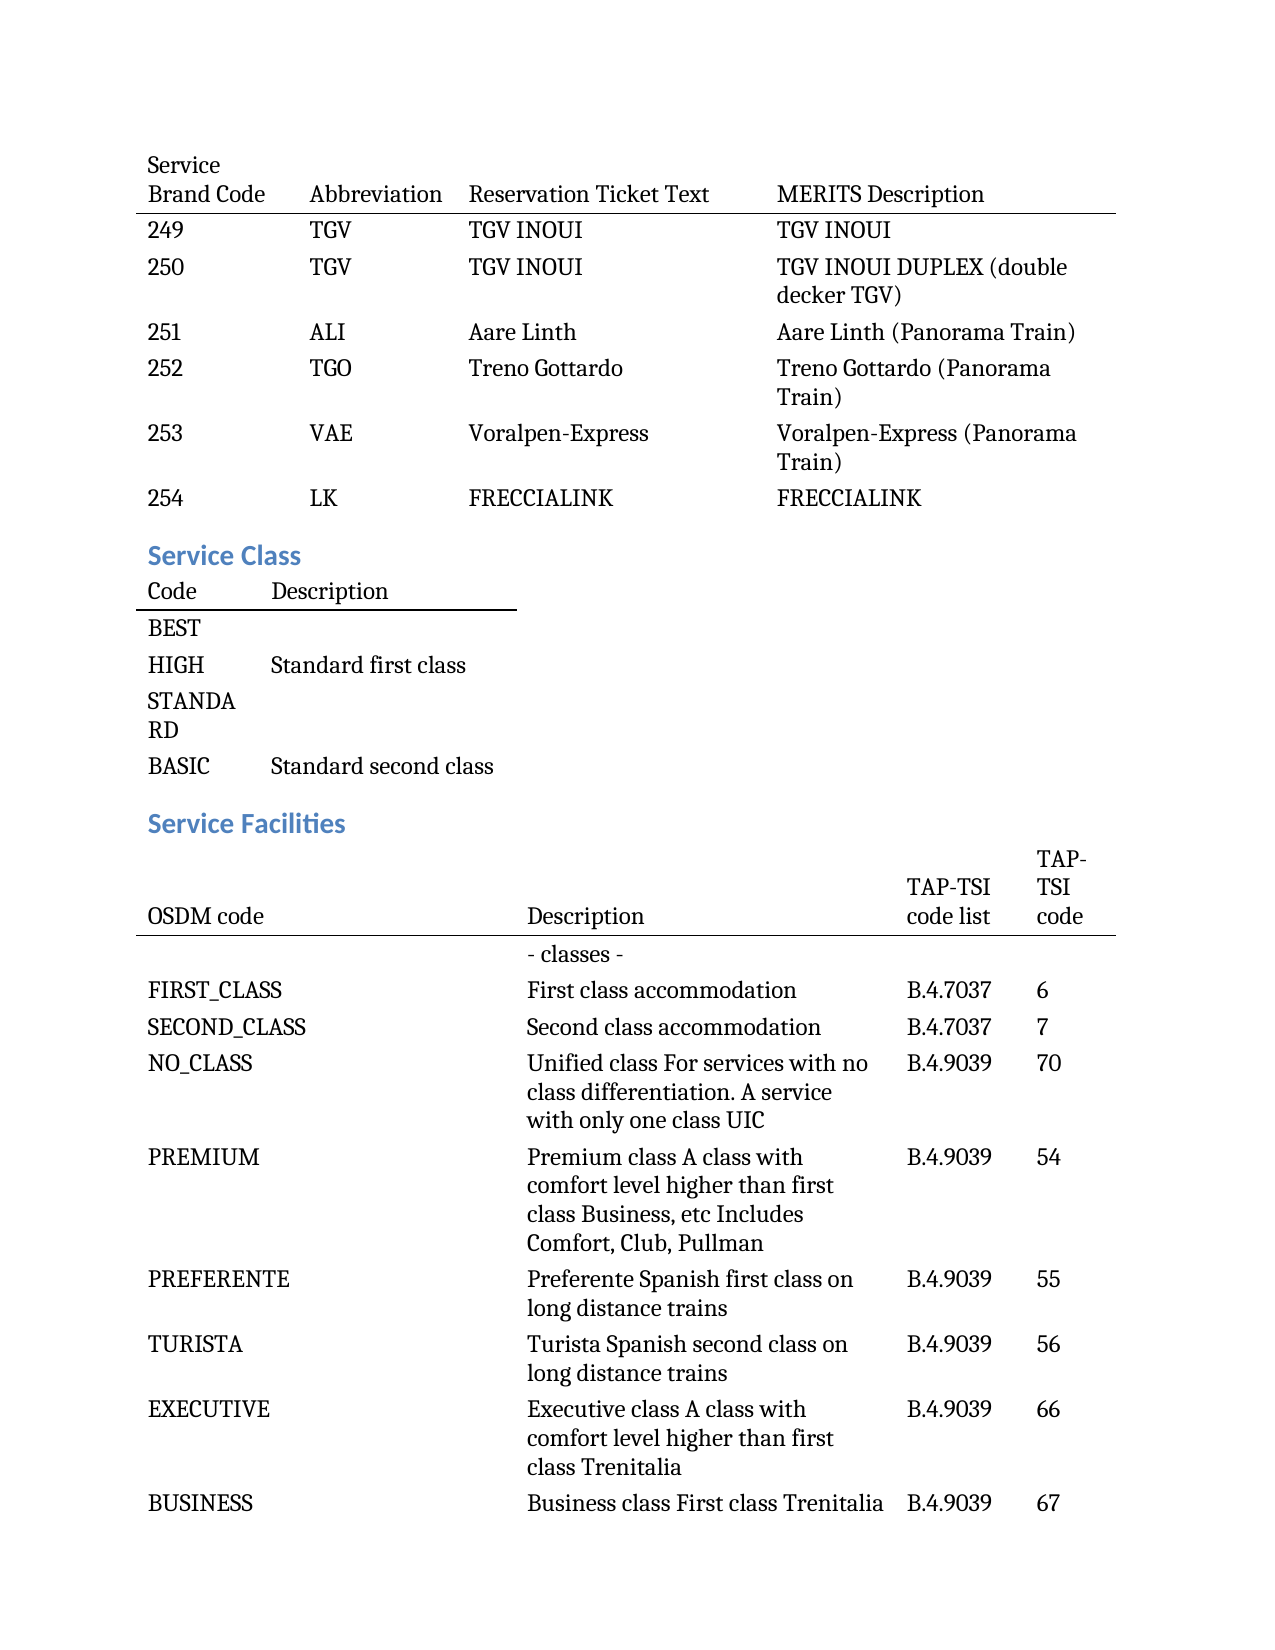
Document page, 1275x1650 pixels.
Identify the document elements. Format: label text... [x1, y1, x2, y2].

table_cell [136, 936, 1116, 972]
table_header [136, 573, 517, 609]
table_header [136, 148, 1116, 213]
subtitle Service Class [148, 537, 1127, 573]
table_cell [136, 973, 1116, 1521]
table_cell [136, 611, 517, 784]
subtitle Service Facilities [148, 805, 1127, 841]
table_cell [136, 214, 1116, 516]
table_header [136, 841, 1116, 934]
